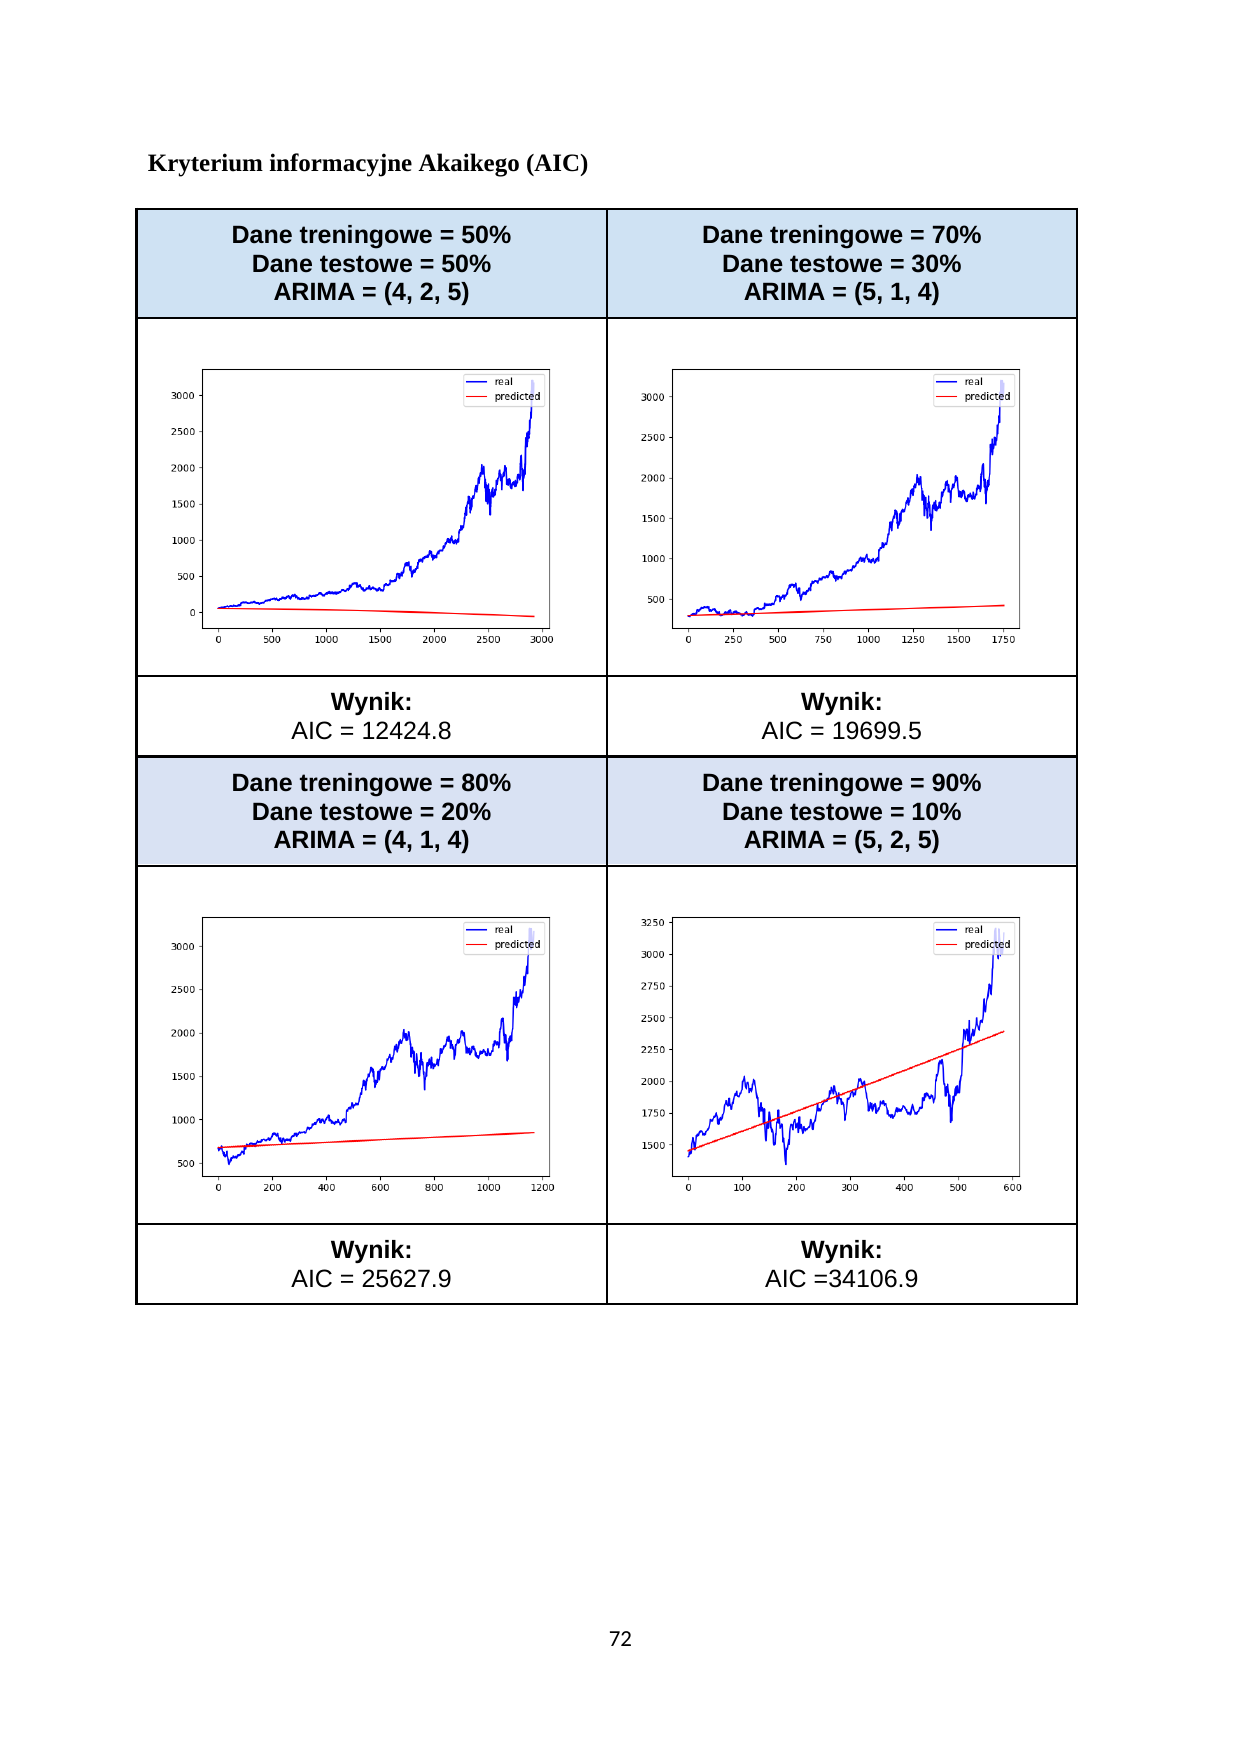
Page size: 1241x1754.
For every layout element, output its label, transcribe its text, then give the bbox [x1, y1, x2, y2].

table_cell Wynik: AIC = 12424.8 [138, 677, 606, 755]
table_cell [138, 867, 606, 1223]
picture [146, 329, 594, 665]
table_cell [138, 319, 606, 675]
table_cell [608, 867, 1076, 1223]
table_cell Dane treningowe = 90% Dane testowe = 10% ARIMA = (5, 2, 5) [608, 758, 1076, 864]
table_cell Wynik: AIC =34106.9 [608, 1225, 1076, 1303]
picture [617, 329, 1064, 665]
table_cell [608, 319, 1076, 675]
picture [146, 877, 594, 1213]
table_header Dane treningowe = 70% Dane testowe = 30% ARIMA = (5, 1, 4) [608, 210, 1076, 317]
table_header Dane treningowe = 50% Dane testowe = 50% ARIMA = (4, 2, 5) [138, 210, 606, 317]
table_cell Dane treningowe = 80% Dane testowe = 20% ARIMA = (4, 1, 4) [138, 758, 606, 864]
text Kryterium informacyjne Akaikego (AIC) [148, 148, 1093, 176]
picture [617, 877, 1064, 1213]
table_cell Wynik: AIC = 25627.9 [138, 1225, 606, 1303]
table_cell Wynik: AIC = 19699.5 [608, 677, 1076, 755]
